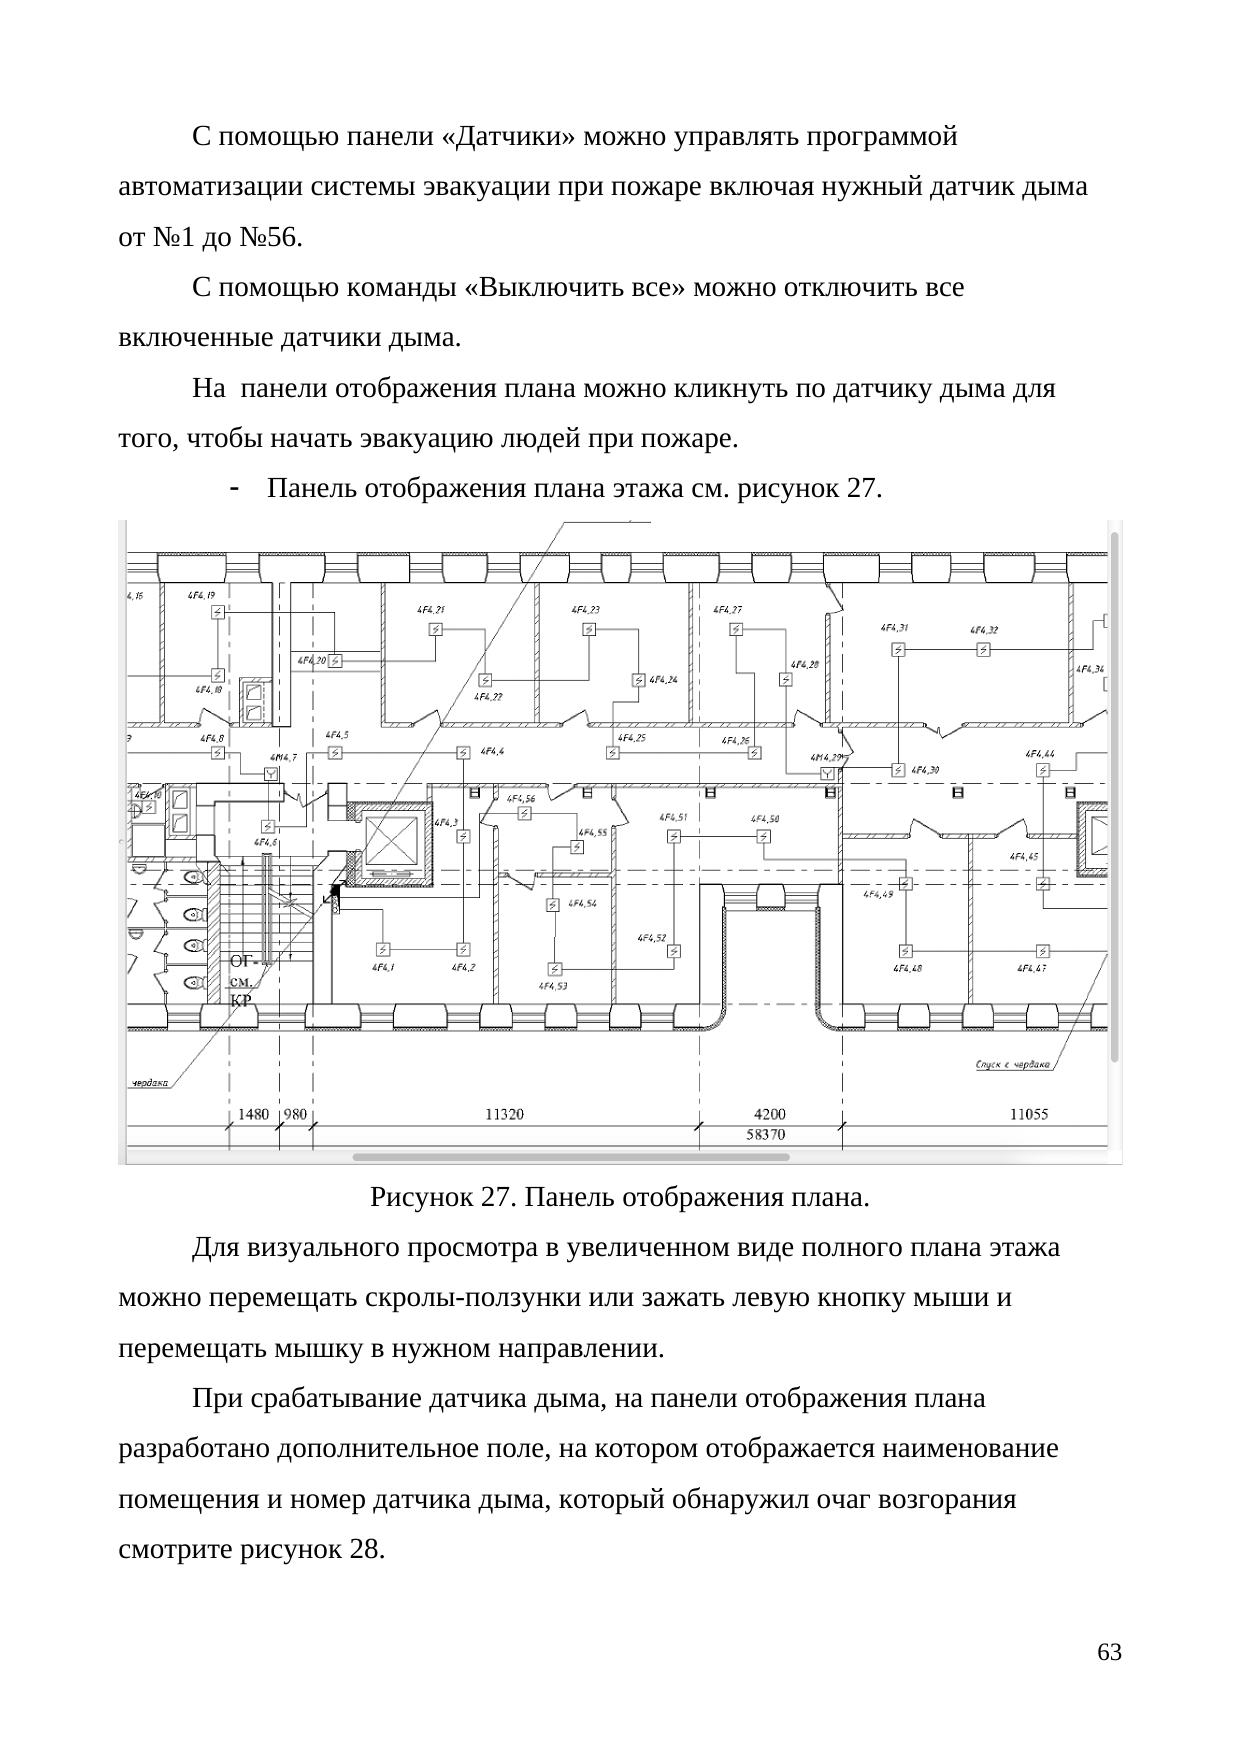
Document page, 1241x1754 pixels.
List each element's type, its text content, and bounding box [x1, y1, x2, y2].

text C помощью команды «Выключить все» можно отключить все включенные датчики дыма. [118, 269, 1122, 353]
picture [118, 520, 1123, 1165]
text На панели отображения плана можно кликнуть по датчику дыма для того, чтобы начать эвакуацию людей при пожаре. [118, 370, 1122, 453]
text С помощью панели «Датчики» можно управлять программой автоматизации системы эвакуации при пожаре включая нужный датчик дыма от №1 до №56. [118, 118, 1122, 252]
list Панель отображения плана этажа см. рисунок 27. [229, 470, 1122, 504]
text Для визуального просмотра в увеличенном виде полного плана этажа можно перемещать скролы-ползунки или зажать левую кнопку мыши и перемещать мышку в нужном направлении. [118, 1229, 1122, 1363]
text Рисунок 27. Панель отображения плана. [118, 1179, 1122, 1212]
text При срабатывание датчика дыма, на панели отображения плана разработано дополнительное поле, на котором отображается наименование помещения и номер датчика дыма, который обнаружил очаг возгорания смотрите рисунок 28. [118, 1380, 1122, 1564]
